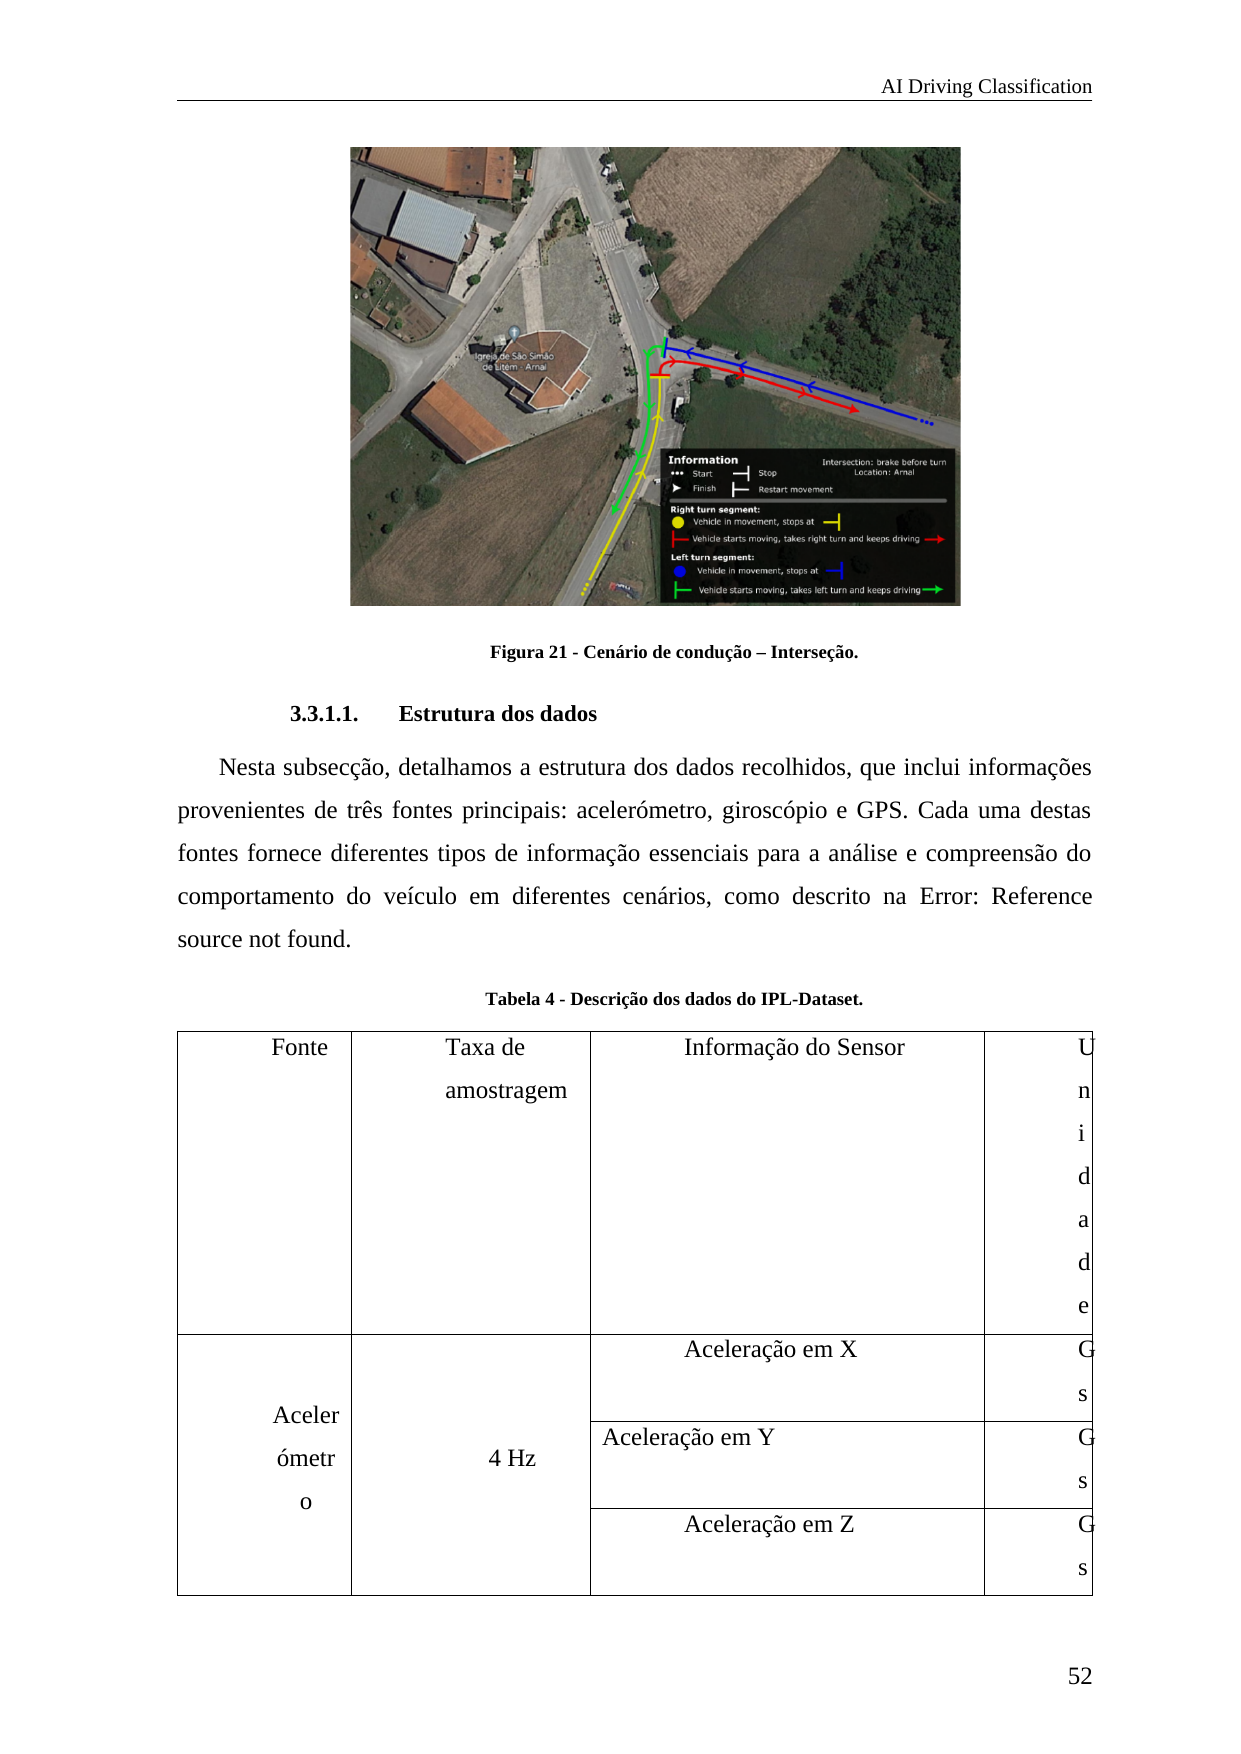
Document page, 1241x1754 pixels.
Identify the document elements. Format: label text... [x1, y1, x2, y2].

table_cell Gs [985, 1422, 1092, 1508]
table_cell Gs [985, 1335, 1092, 1421]
table_cell Acelerómetro [178, 1335, 351, 1595]
text Tabela 4 - Descrição dos dados do IPL-Dataset. [256, 988, 1092, 1010]
table_cell Aceleração em Z [591, 1509, 984, 1595]
picture [350, 147, 961, 606]
text Figura 21 - Cenário de condução – Interseção. [256, 641, 1092, 662]
table_header Informação do Sensor [591, 1032, 984, 1333]
table_header Taxa de amostragem [352, 1032, 590, 1333]
table_cell Gs [985, 1509, 1092, 1595]
subtitle Estrutura dos dados [290, 700, 1092, 726]
table_cell Aceleração em Y [591, 1422, 984, 1508]
table_cell Aceleração em X [591, 1335, 984, 1421]
table_header Fonte [178, 1032, 351, 1333]
table_cell 4 Hz [352, 1335, 590, 1595]
table_header Unidade [985, 1032, 1092, 1333]
